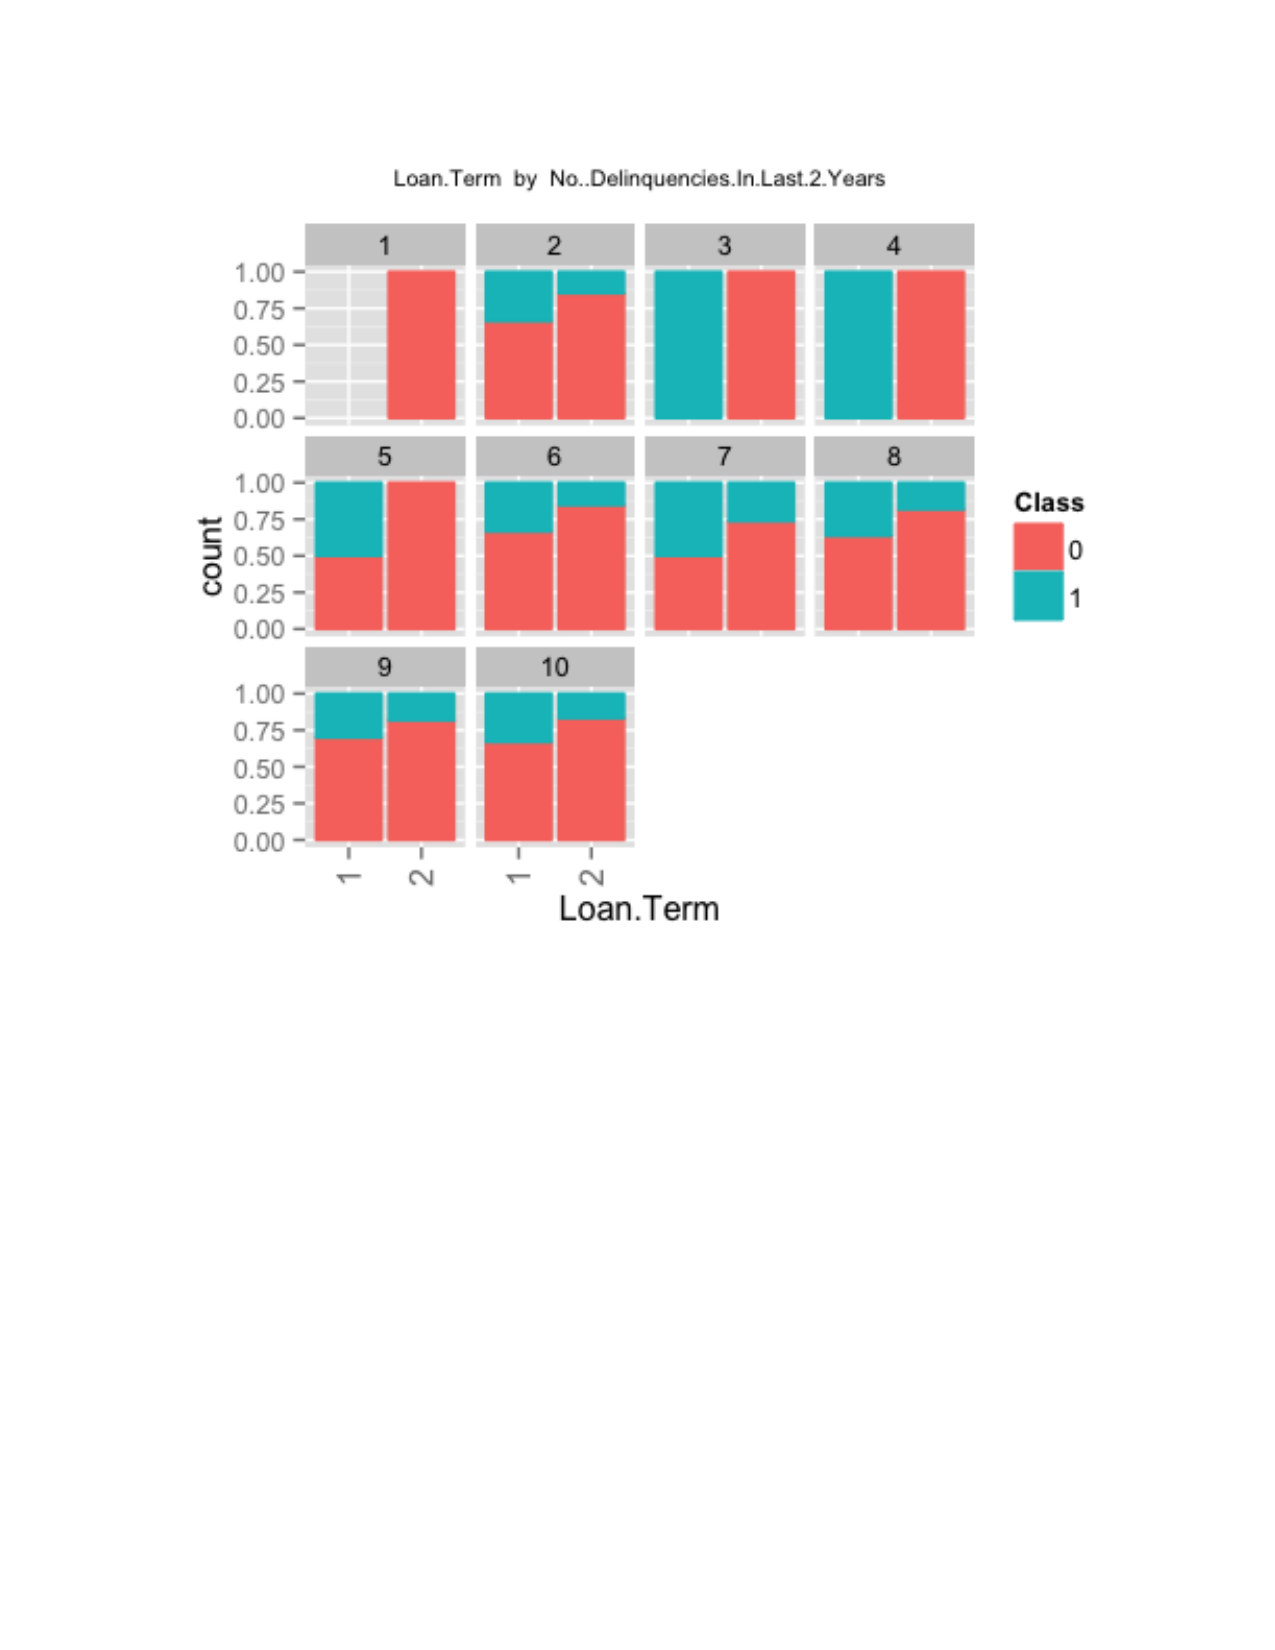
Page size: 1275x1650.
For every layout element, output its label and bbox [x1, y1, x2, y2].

picture [168, 150, 1169, 950]
